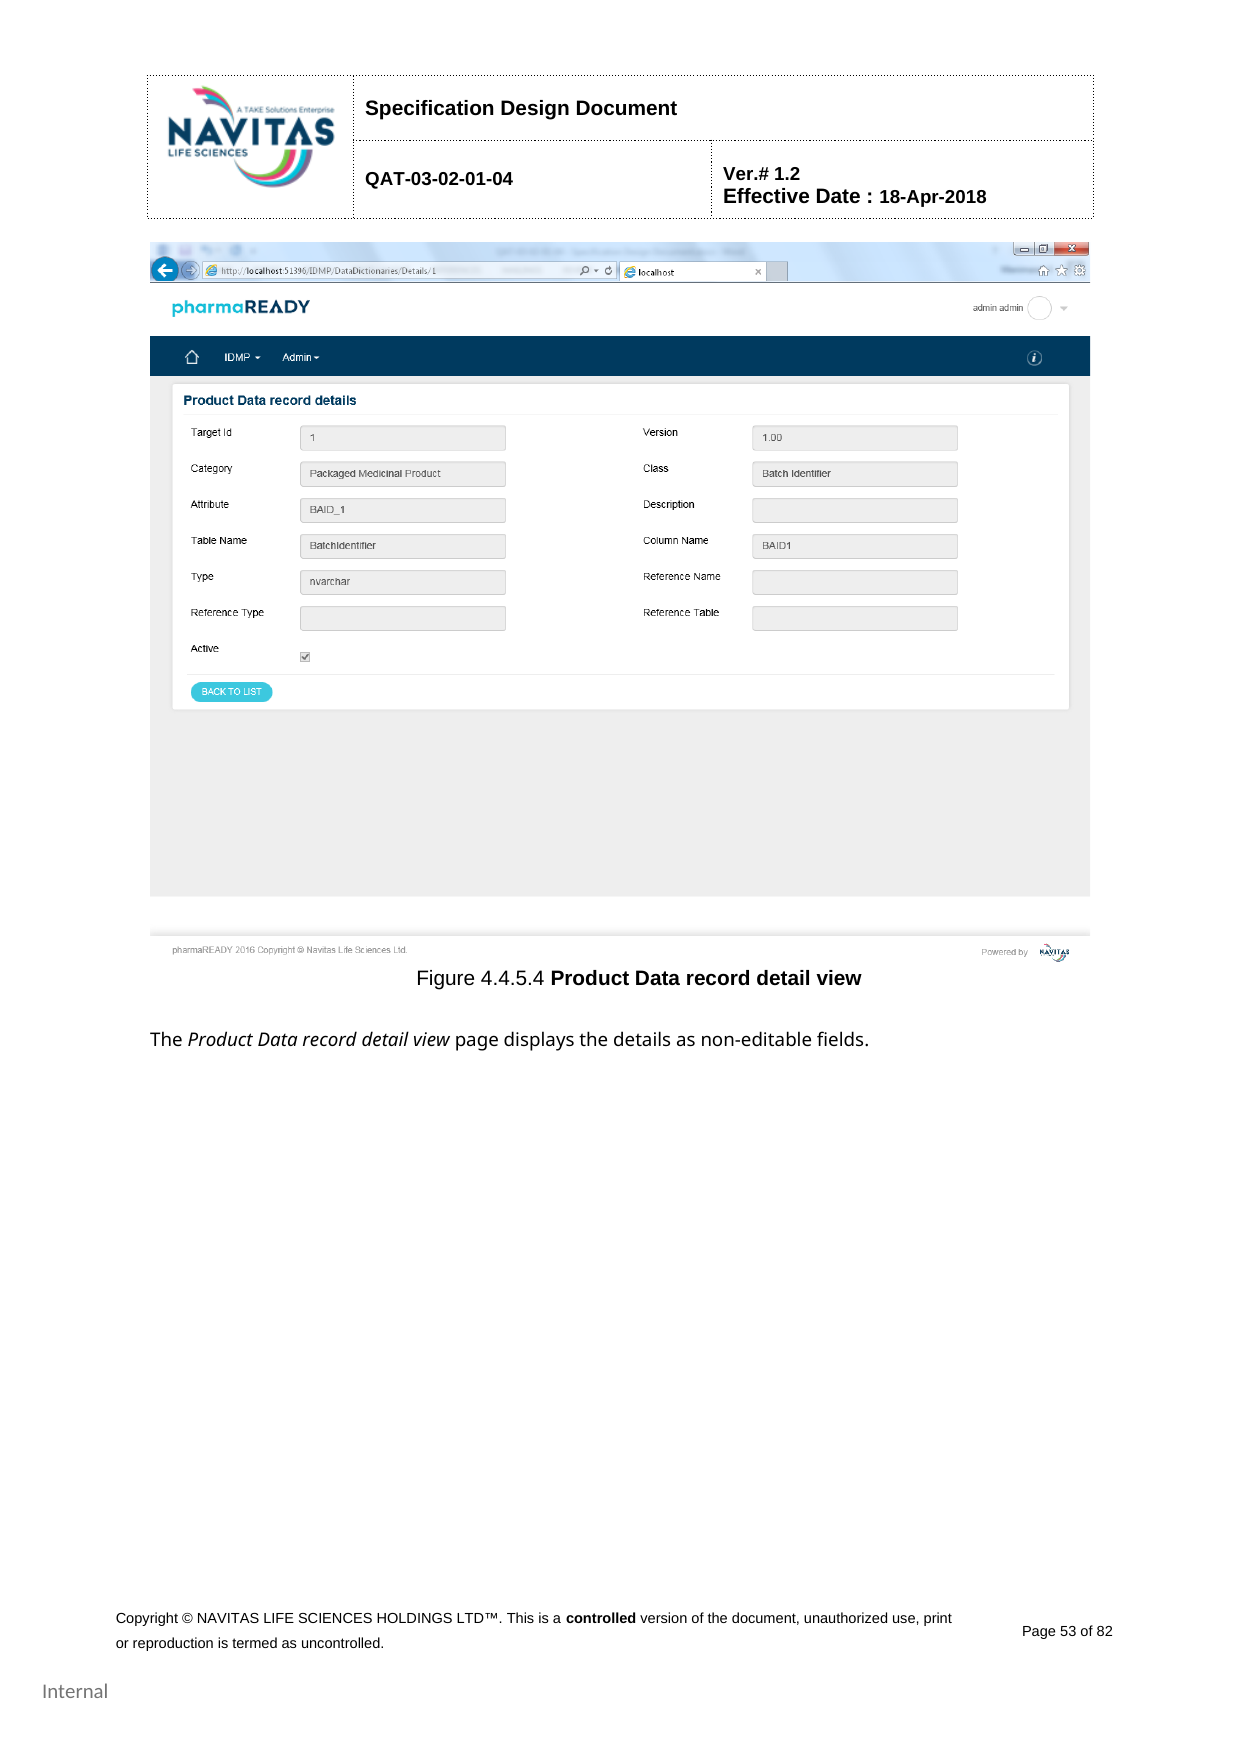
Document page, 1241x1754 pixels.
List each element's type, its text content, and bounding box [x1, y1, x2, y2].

picture [150, 242, 1091, 966]
picture [157, 82, 342, 194]
text The Product Data record detail view page displays the details as non-editable fields. [150, 1026, 1090, 1051]
text Figure 4.4.5.4 Product Data record detail view [187, 966, 1090, 989]
